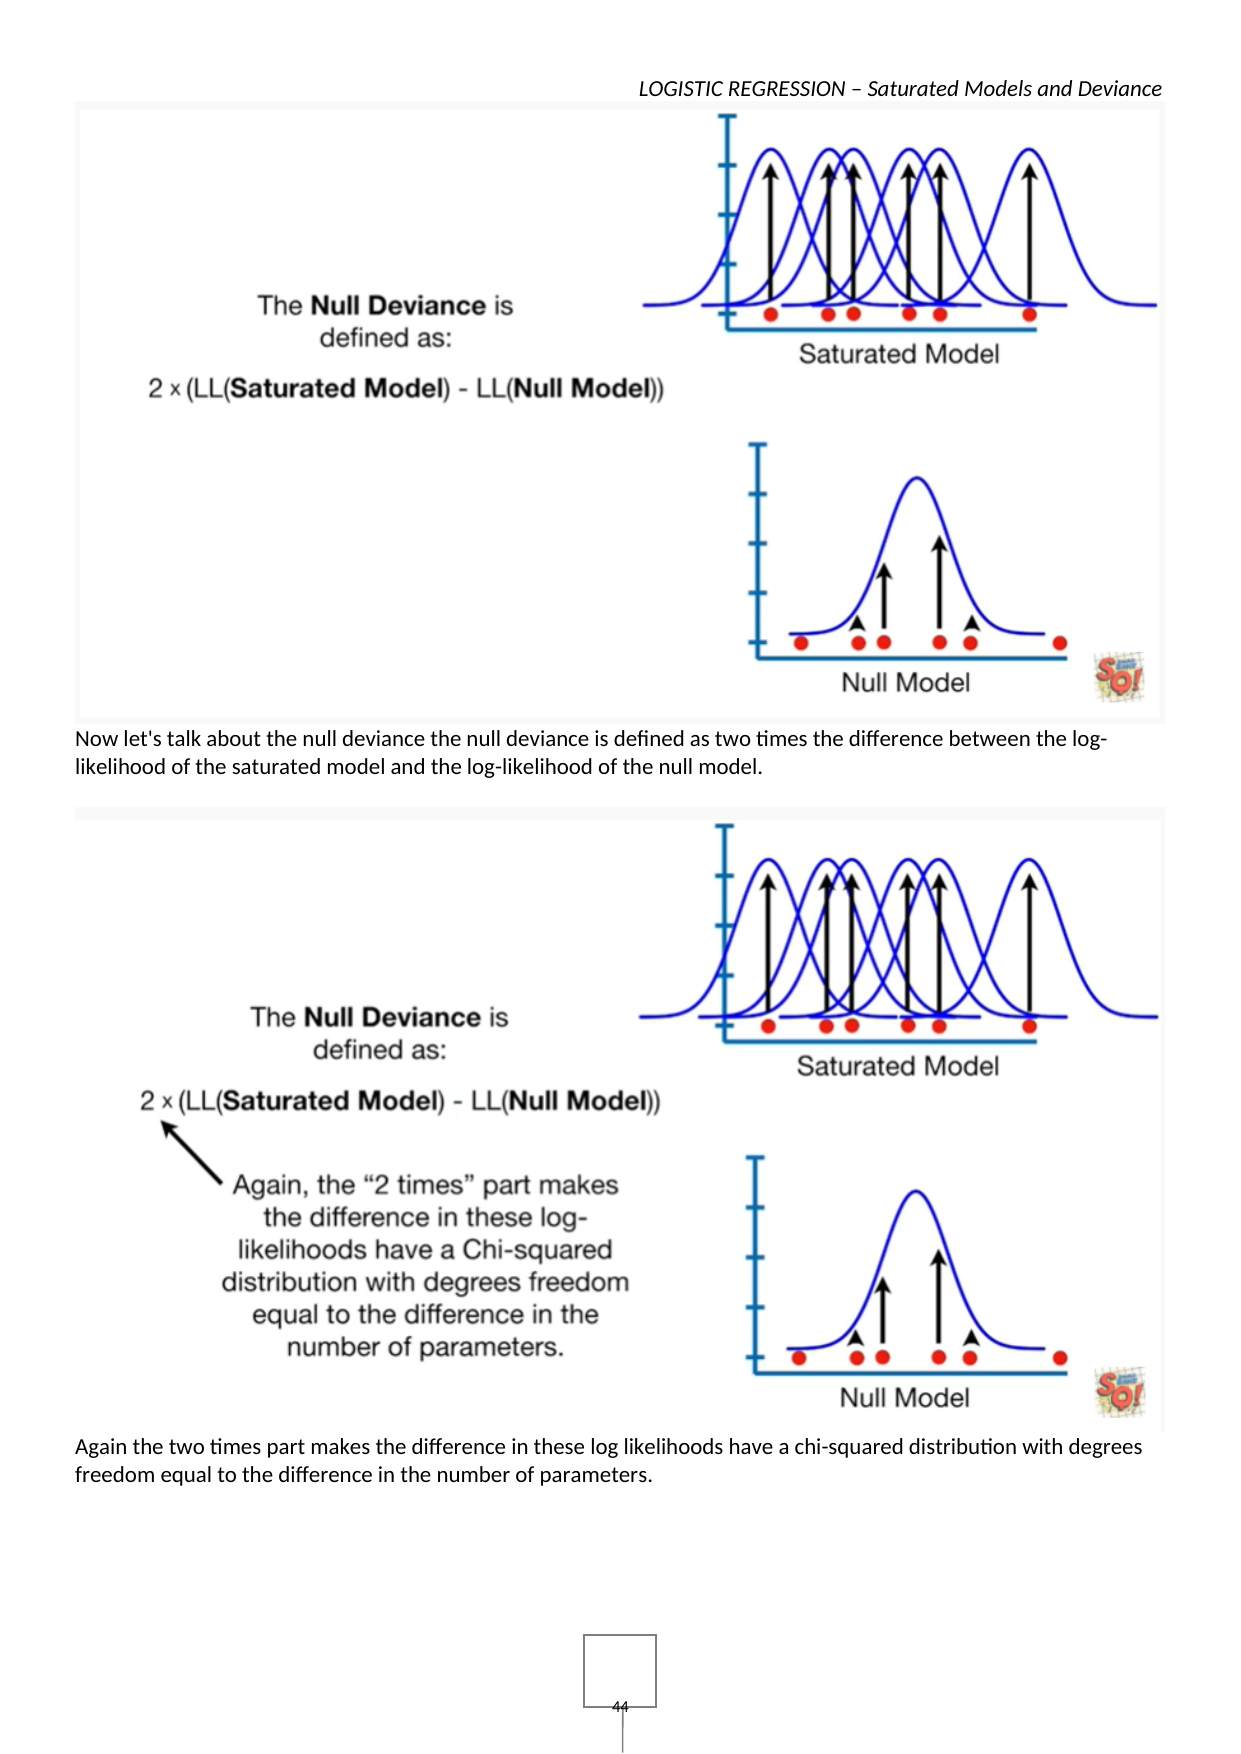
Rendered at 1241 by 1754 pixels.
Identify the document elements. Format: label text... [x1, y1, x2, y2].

picture [75, 807, 1166, 1432]
text Now let's talk about the null deviance the null deviance is defined as two times the difference between the log-likelihood of the saturated model and the log-likelihood of the null model. [75, 724, 1165, 780]
picture [75, 101, 1166, 724]
text Again the two times part makes the difference in these log likelihoods have a chi-squared distribution with degrees freedom equal to the difference in the number of parameters. [75, 1432, 1165, 1488]
